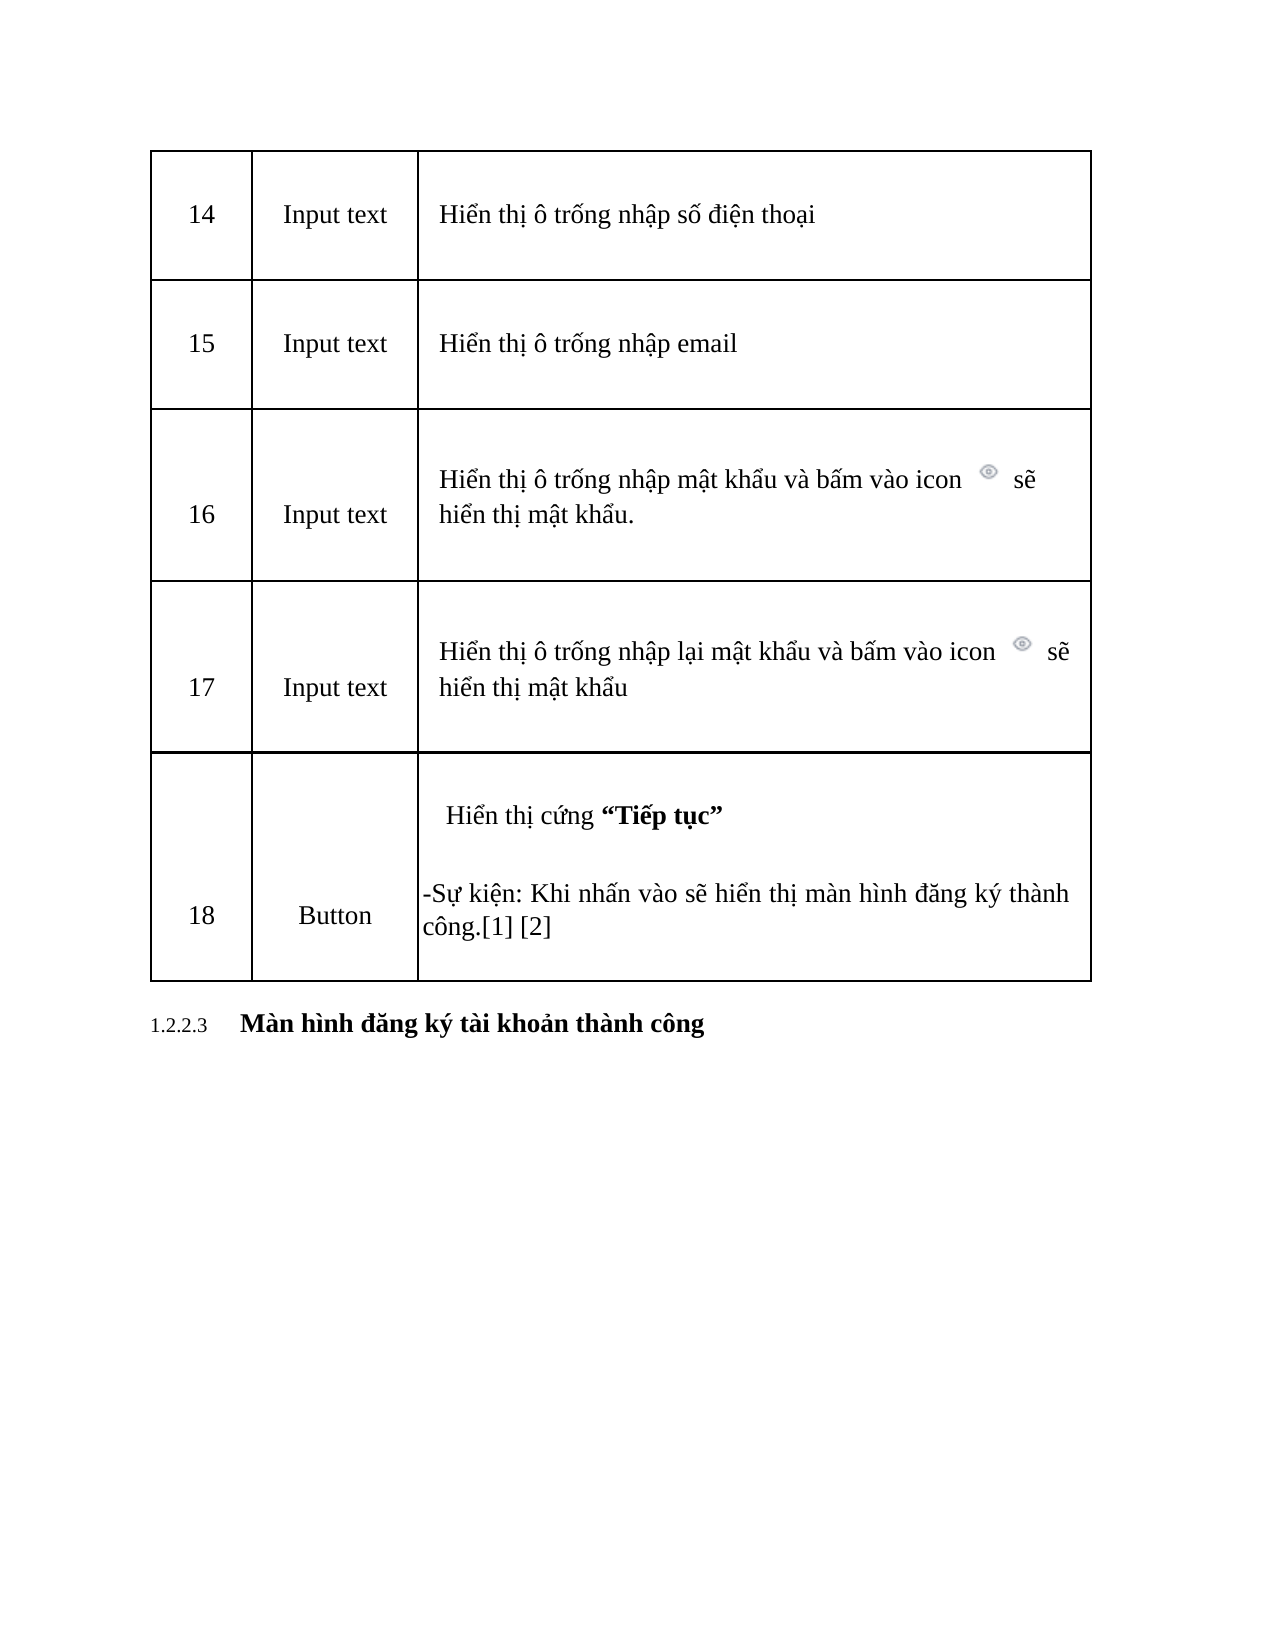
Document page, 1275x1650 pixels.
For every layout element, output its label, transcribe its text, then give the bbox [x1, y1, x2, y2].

table_cell 15 [152, 281, 251, 407]
picture [969, 455, 1007, 489]
picture [1002, 627, 1041, 661]
table_cell Hiển thị ô trống nhập lại mật khẩu và bấm vào icon sẽ hiển thị mật khẩu [419, 582, 1090, 751]
table_cell Input text [253, 152, 417, 279]
table_cell Input text [253, 582, 417, 751]
table_cell Hiển thị ô trống nhập mật khẩu và bấm vào icon sẽ hiển thị mật khẩu. [419, 410, 1090, 579]
table_cell Input text [253, 281, 417, 407]
table_cell Hiển thị ô trống nhập số điện thoại [419, 152, 1090, 279]
table_cell Hiển thị cứng “Tiếp tục” -Sự kiện: Khi nhấn vào sẽ hiển thị màn hình đăng ký thành công.[1] [2] [419, 754, 1090, 980]
table_cell 17 [152, 582, 251, 751]
table_cell 18 [152, 754, 251, 980]
table_cell 16 [152, 410, 251, 579]
table_cell 14 [152, 152, 251, 279]
table_cell Button [253, 754, 417, 980]
table_cell Input text [253, 410, 417, 579]
subtitle Màn hình đăng ký tài khoản thành công [150, 1007, 1125, 1038]
table_cell Hiển thị ô trống nhập email [419, 281, 1090, 407]
